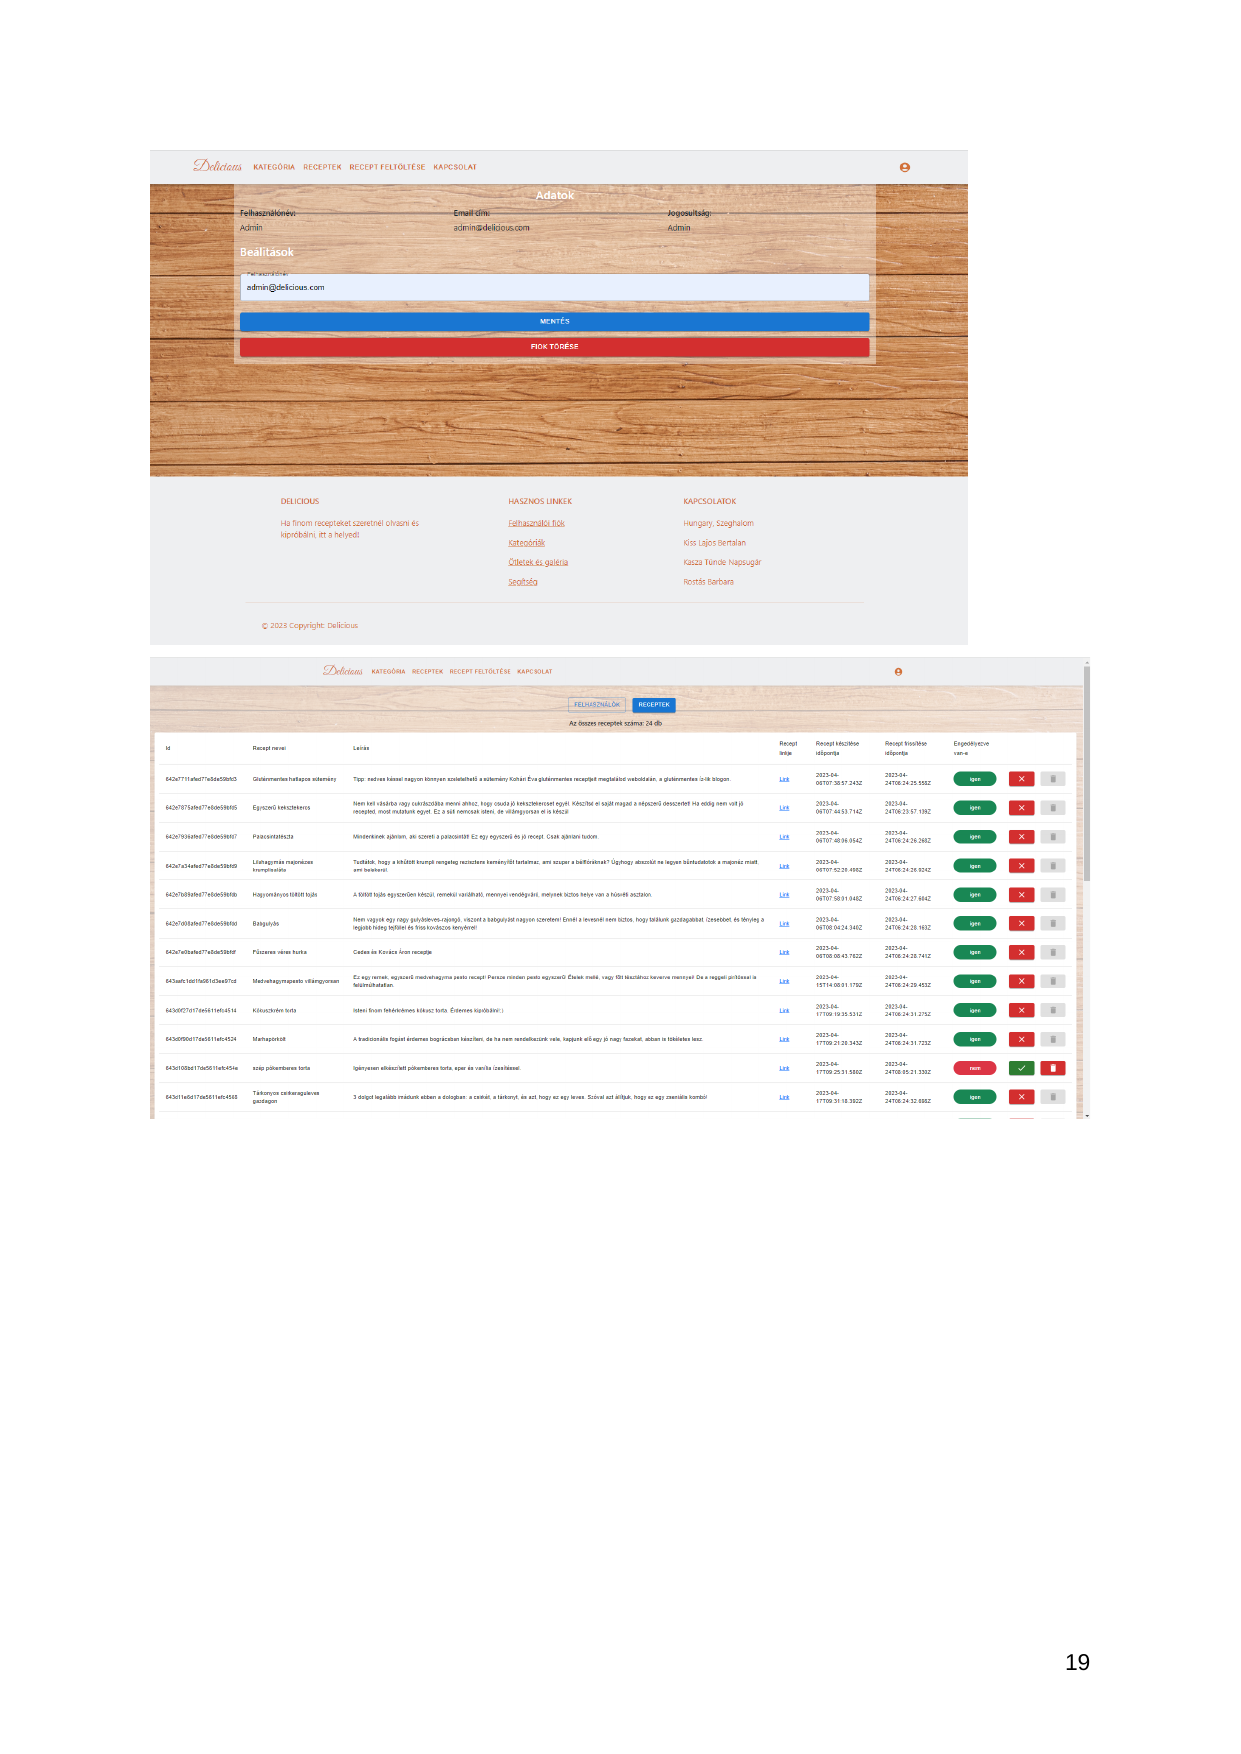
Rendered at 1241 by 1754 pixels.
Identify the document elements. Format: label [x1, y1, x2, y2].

picture [150, 657, 1091, 1119]
picture [150, 150, 968, 645]
